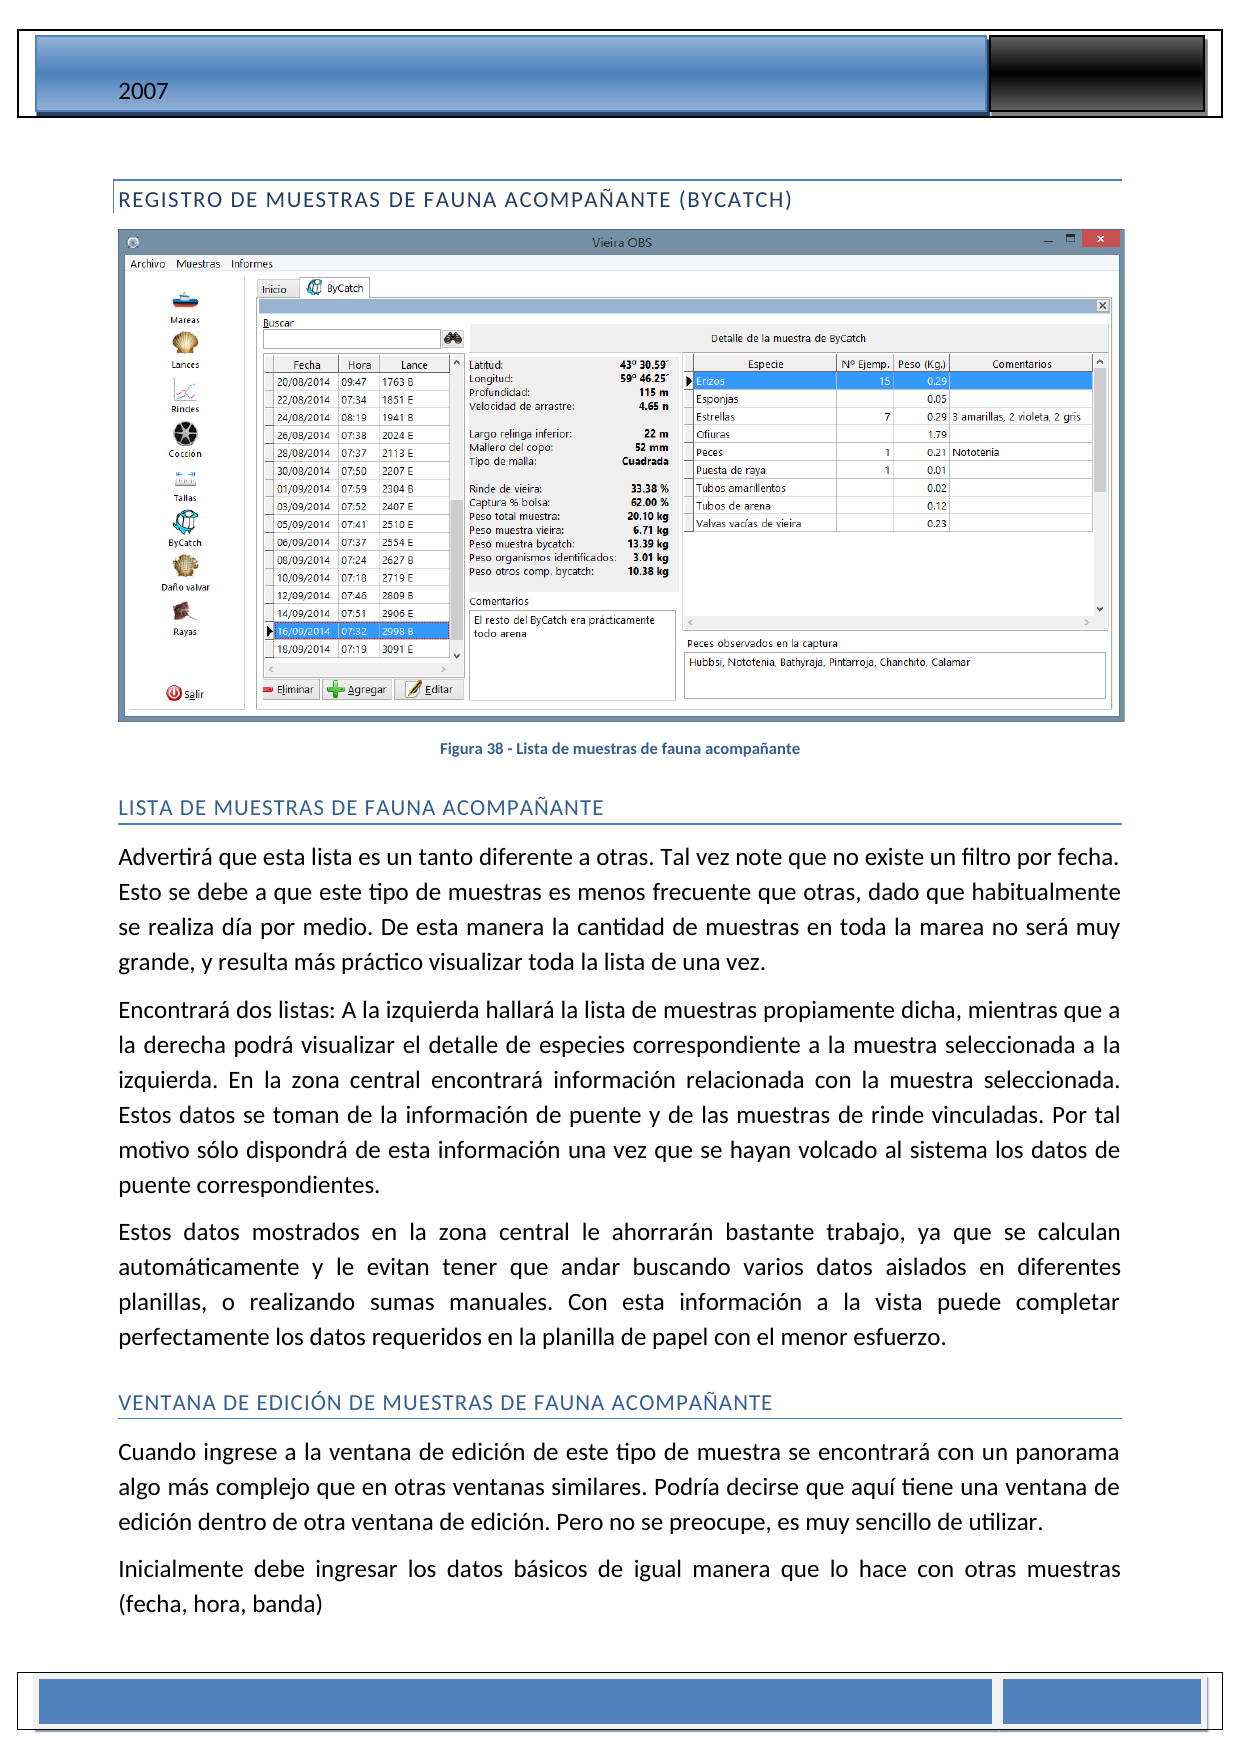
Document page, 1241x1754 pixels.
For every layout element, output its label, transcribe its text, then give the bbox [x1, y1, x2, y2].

subtitle Ventana de edición de muestras de fauna acompañante [118, 1388, 1122, 1418]
subtitle Registro de muestras de fauna acompañante (ByCatch) [114, 181, 1122, 213]
text Advertirá que esta lista es un tanto diferente a otras. Tal vez note que no existe un filtro por fecha. Esto se debe a que este tipo de muestras es menos frecuente que otras, dado que habitualmente se realiza día por medio. De esta manera la cantidad de muestras en toda la marea no será muy grande, y resulta más práctico visualizar toda la lista de una vez. [118, 841, 1122, 977]
picture [118, 229, 1125, 722]
text Cuando ingrese a la ventana de edición de este tipo de muestra se encontrará con un panorama algo más complejo que en otras ventanas similares. Podría decirse que aquí tiene una ventana de edición dentro de otra ventana de edición. Pero no se preocupe, es muy sencillo de utilizar. [118, 1436, 1122, 1536]
text Estos datos mostrados en la zona central le ahorrarán bastante trabajo, ya que se calculan automáticamente y le evitan tener que andar buscando varios datos aislados en diferentes planillas, o realizando sumas manuales. Con esta información a la vista puede completar perfectamente los datos requeridos en la planilla de papel con el menor esfuerzo. [118, 1216, 1122, 1352]
text Inicialmente debe ingresar los datos básicos de igual manera que lo hace con otras muestras (fecha, hora, banda) [118, 1553, 1122, 1619]
text Figura - Lista de muestras de fauna acompañante [118, 738, 1122, 759]
text Encontrará dos listas: A la izquierda hallará la lista de muestras propiamente dicha, mientras que a la derecha podrá visualizar el detalle de especies correspondiente a la muestra seleccionada a la izquierda. En la zona central encontrará información relacionada con la muestra seleccionada. Estos datos se toman de la información de puente y de las muestras de rinde vinculadas. Por tal motivo sólo dispondrá de esta información una vez que se hayan volcado al sistema los datos de puente correspondientes. [118, 994, 1122, 1199]
subtitle Lista de muestras de fauna acompañante [118, 793, 1122, 823]
